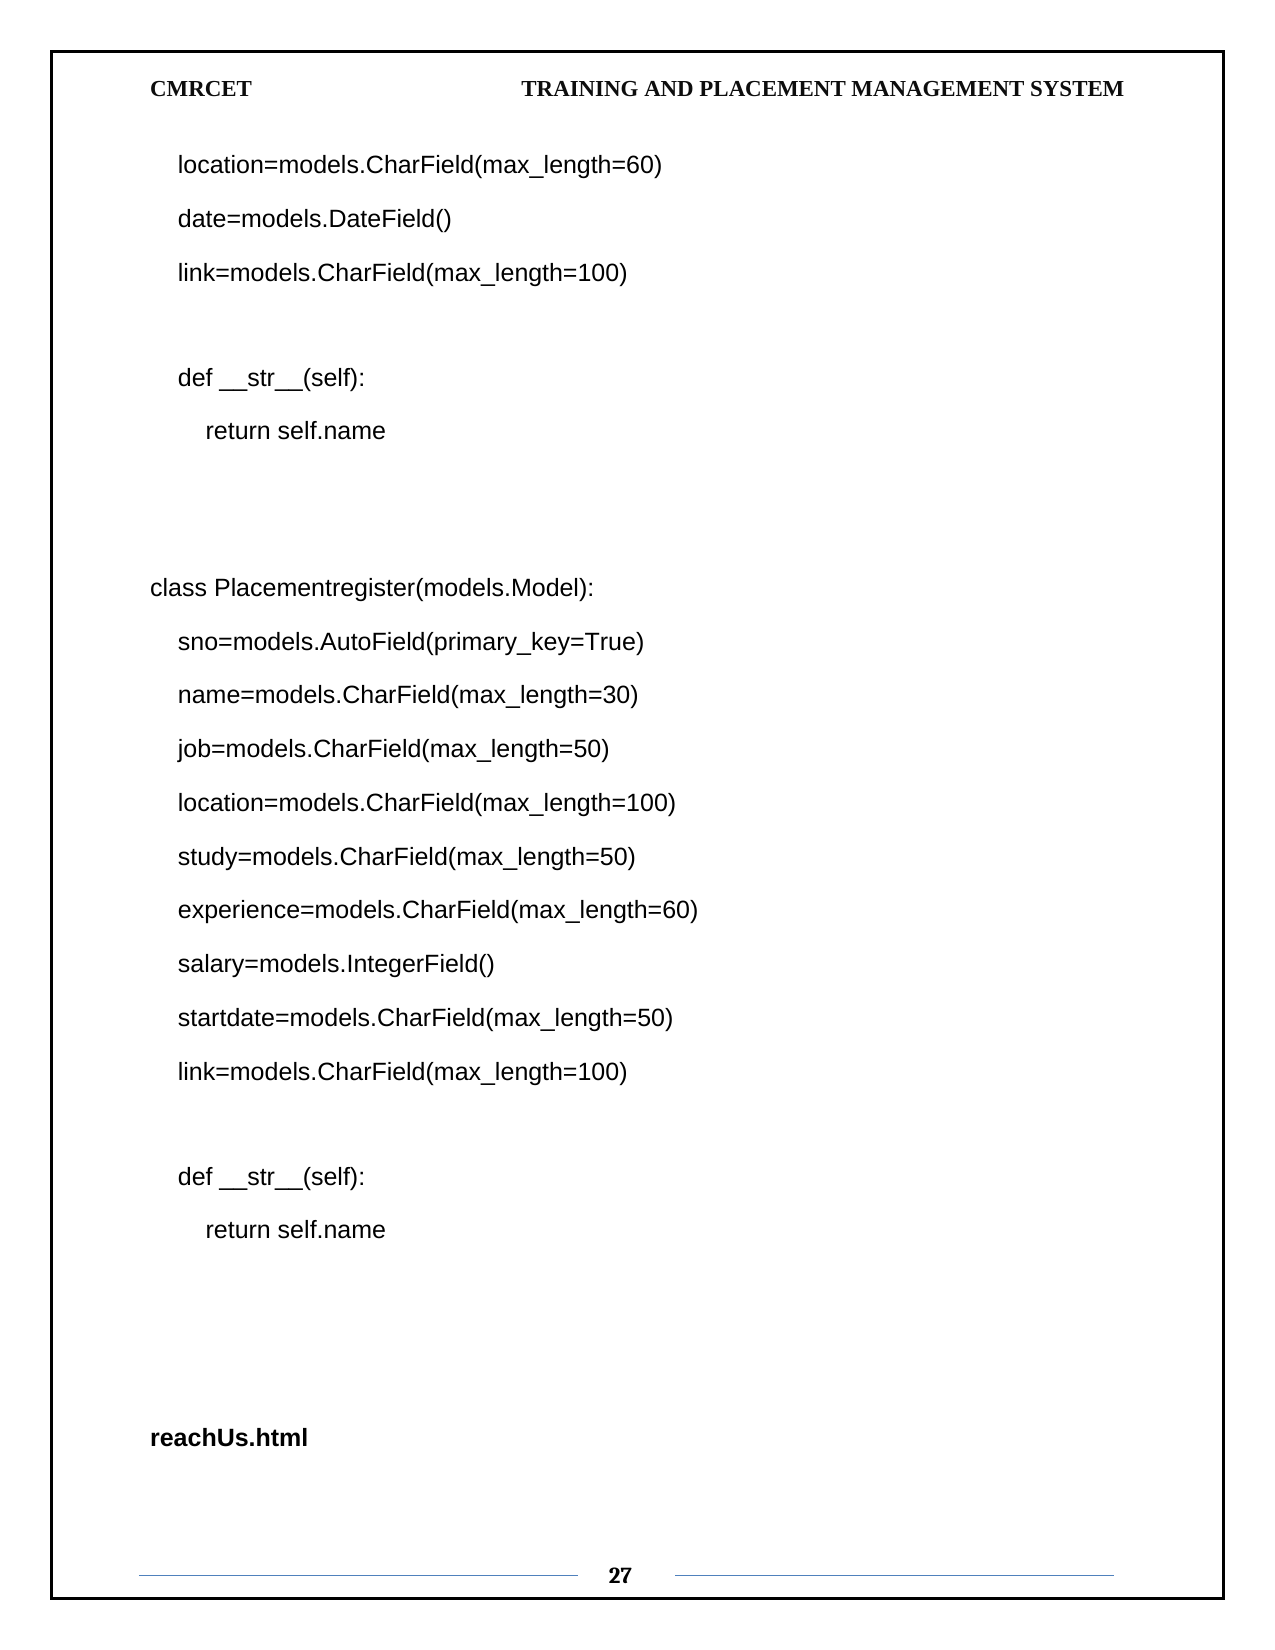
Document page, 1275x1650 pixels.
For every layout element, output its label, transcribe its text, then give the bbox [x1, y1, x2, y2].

text link=models.CharField(max_length=100) [150, 257, 1125, 286]
text link=models.CharField(max_length=100) [150, 1057, 1125, 1085]
text reachUs.html [150, 1423, 1125, 1452]
text def __str__(self): [150, 1162, 1125, 1190]
text return self.name [150, 1215, 1125, 1244]
text location=models.CharField(max_length=60) [150, 150, 1125, 179]
text location=models.CharField(max_length=100) [150, 788, 1125, 817]
text salary=models.IntegerField() [150, 949, 1125, 978]
text name=models.CharField(max_length=30) [150, 680, 1125, 709]
text class Placementregister(models.Model): [150, 573, 1125, 602]
text startdate=models.CharField(max_length=50) [150, 1003, 1125, 1032]
text job=models.CharField(max_length=50) [150, 734, 1125, 763]
text sno=models.AutoField(primary_key=True) [150, 627, 1125, 655]
text study=models.CharField(max_length=50) [150, 842, 1125, 870]
text def __str__(self): [150, 363, 1125, 391]
text experience=models.CharField(max_length=60) [150, 895, 1125, 924]
text date=models.DateField() [150, 204, 1125, 232]
text return self.name [150, 416, 1125, 445]
